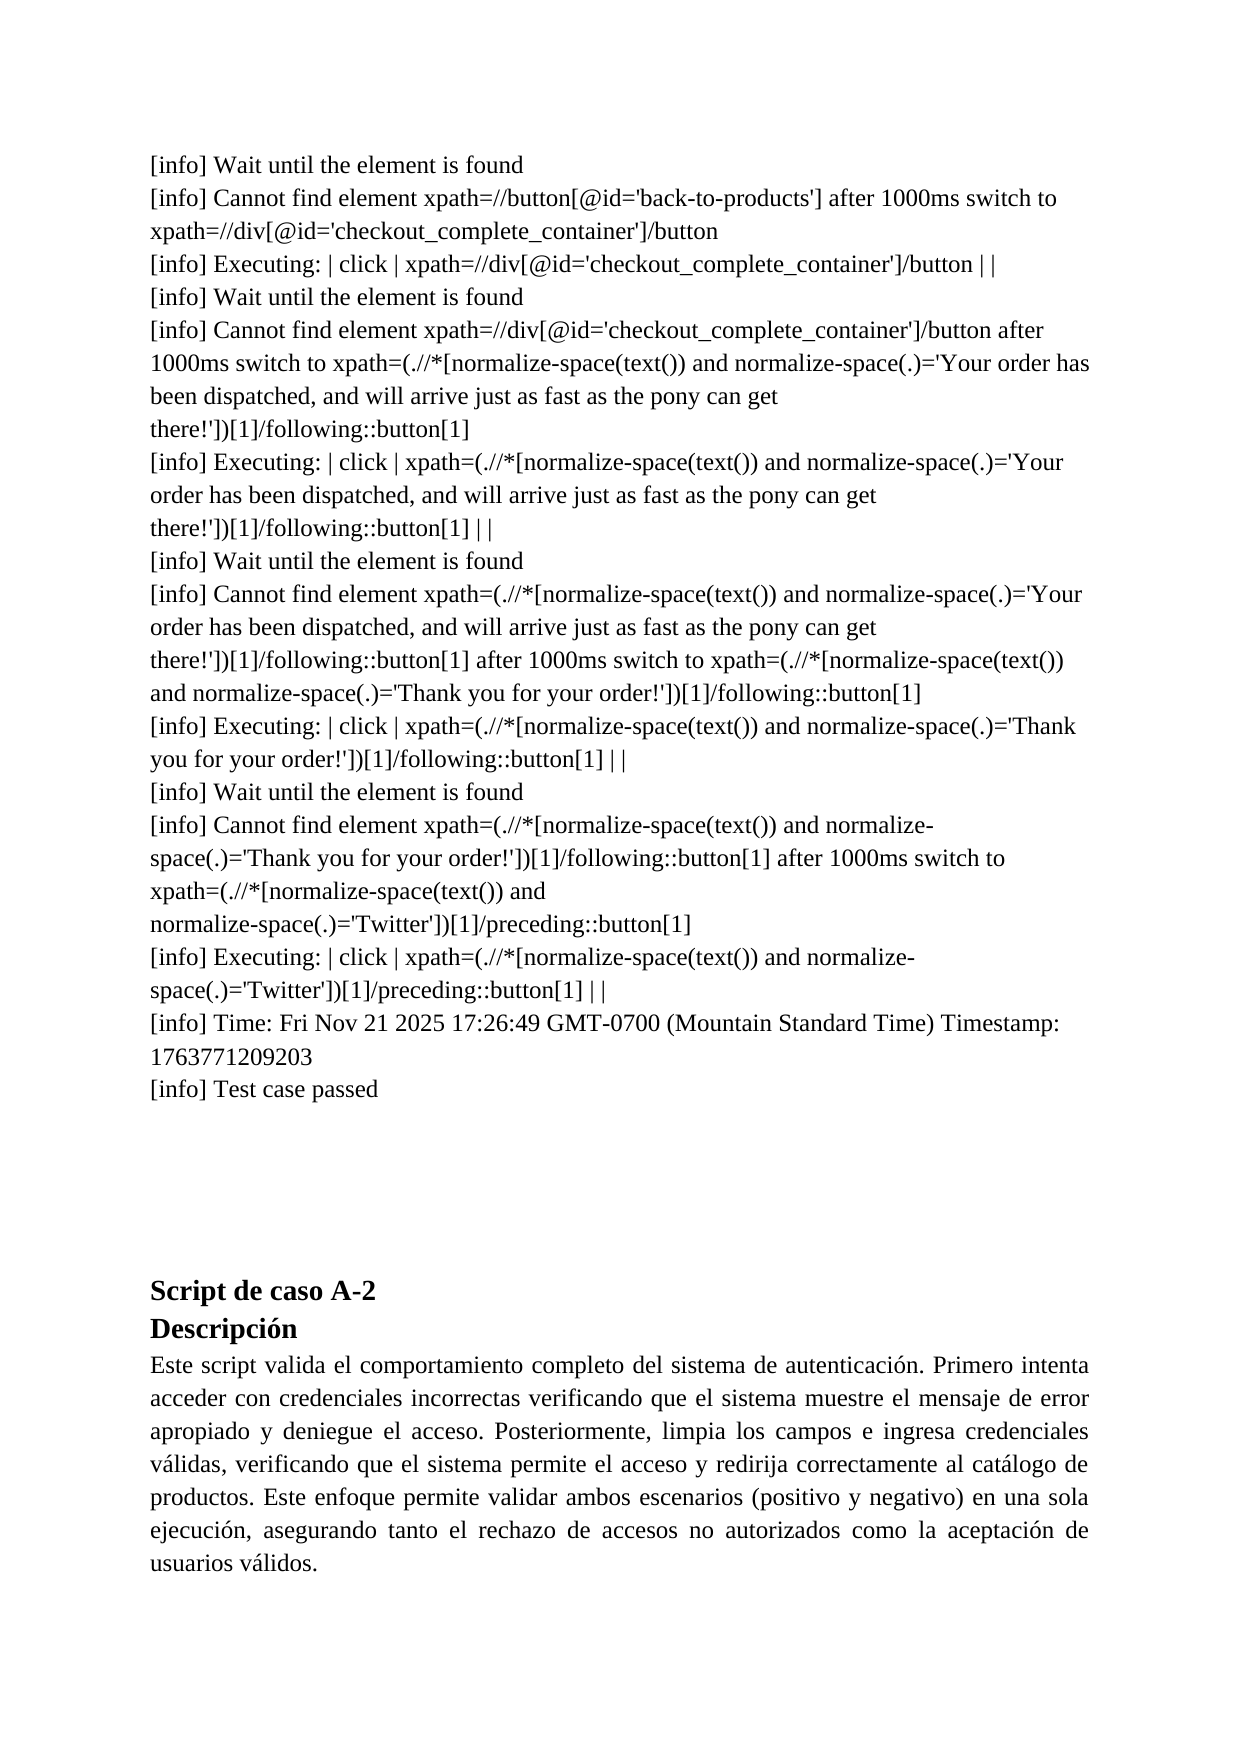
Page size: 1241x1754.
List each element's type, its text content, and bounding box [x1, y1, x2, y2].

text [info] Cannot find element xpath=(.//*[normalize-space(text()) and normalize-space(.)='Thank you for your order!'])[1]/following::button[1] after 1000ms switch to xpath=(.//*[normalize-space(text()) and normalize-space(.)='Twitter'])[1]/preceding::button[1] [150, 810, 1090, 938]
text [info] Test case passed [150, 1074, 1090, 1103]
text [info] Wait until the element is found [150, 150, 1090, 179]
subtitle Descripción [150, 1311, 1090, 1345]
text [info] Wait until the element is found [150, 546, 1090, 575]
text [info] Executing: | click | xpath=//div[@id='checkout_complete_container']/button | | [150, 249, 1090, 278]
text [info] Wait until the element is found [150, 777, 1090, 806]
text Este script valida el comportamiento completo del sistema de autenticación. Primero intenta acceder con credenciales incorrectas verificando que el sistema muestre el mensaje de error apropiado y deniegue el acceso. Posteriormente, limpia los campos e ingresa credenciales válidas, verificando que el sistema permite el acceso y redirija correctamente al catálogo de productos. Este enfoque permite validar ambos escenarios (positivo y negativo) en una sola ejecución, asegurando tanto el rechazo de accesos no autorizados como la aceptación de usuarios válidos. [150, 1350, 1090, 1577]
text [info] Cannot find element xpath=//button[@id='back-to-products'] after 1000ms switch to xpath=//div[@id='checkout_complete_container']/button [150, 183, 1090, 245]
text [info] Executing: | click | xpath=(.//*[normalize-space(text()) and normalize-space(.)='Your order has been dispatched, and will arrive just as fast as the pony can get there!'])[1]/following::button[1] | | [150, 447, 1090, 542]
text [info] Wait until the element is found [150, 282, 1090, 311]
text [info] Cannot find element xpath=//div[@id='checkout_complete_container']/button after 1000ms switch to xpath=(.//*[normalize-space(text()) and normalize-space(.)='Your order has been dispatched, and will arrive just as fast as the pony can get there!'])[1]/following::button[1] [150, 315, 1090, 443]
text [info] Time: Fri Nov 21 2025 17:26:49 GMT-0700 (Mountain Standard Time) Timestamp: 1763771209203 [150, 1008, 1090, 1070]
text [info] Cannot find element xpath=(.//*[normalize-space(text()) and normalize-space(.)='Your order has been dispatched, and will arrive just as fast as the pony can get there!'])[1]/following::button[1] after 1000ms switch to xpath=(.//*[normalize-space(text()) and normalize-space(.)='Thank you for your order!'])[1]/following::button[1] [150, 579, 1090, 707]
subtitle Script de caso A-2 [150, 1273, 1090, 1306]
text [info] Executing: | click | xpath=(.//*[normalize-space(text()) and normalize-space(.)='Thank you for your order!'])[1]/following::button[1] | | [150, 711, 1090, 773]
text [info] Executing: | click | xpath=(.//*[normalize-space(text()) and normalize-space(.)='Twitter'])[1]/preceding::button[1] | | [150, 942, 1090, 1004]
